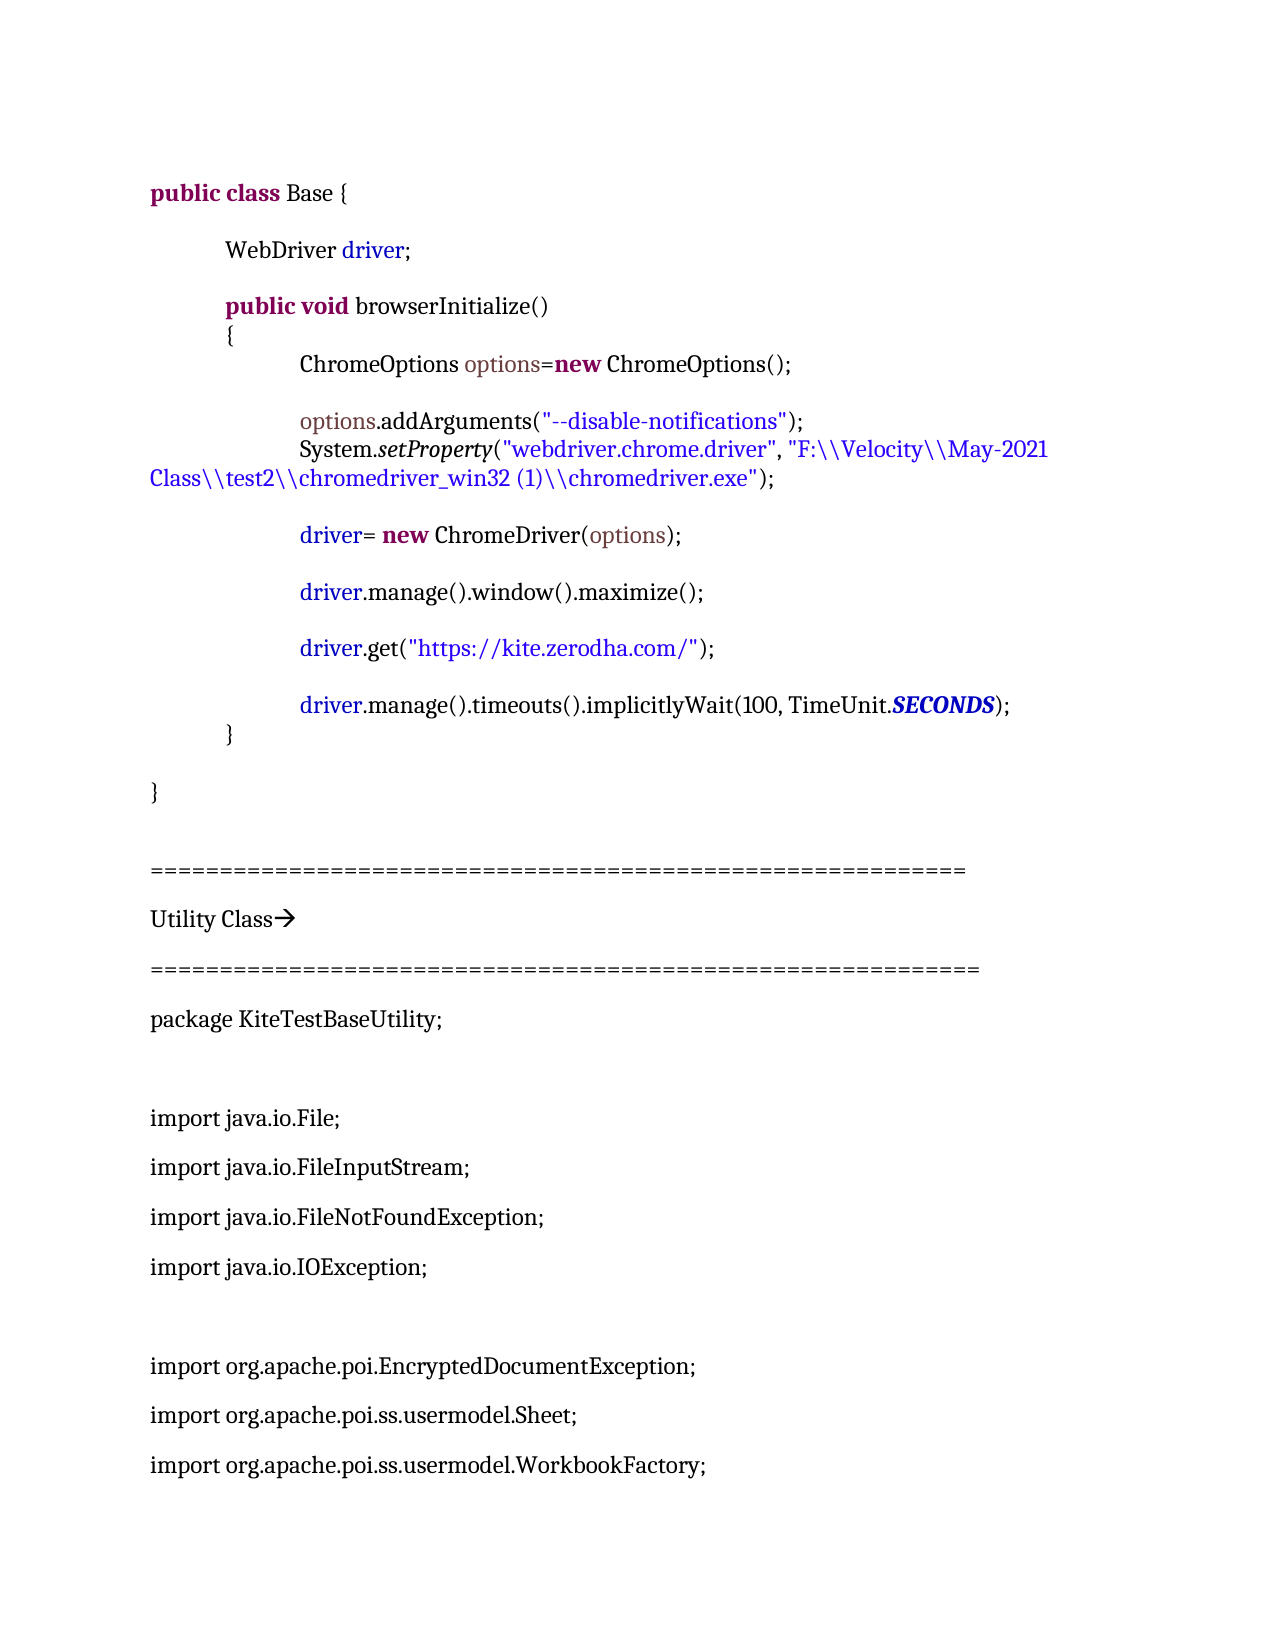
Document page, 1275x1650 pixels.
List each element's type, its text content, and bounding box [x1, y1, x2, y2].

text import java.io.File; [150, 1104, 1125, 1132]
text ============================================================ [150, 955, 1125, 984]
text public class Base { [150, 179, 1125, 207]
text } [150, 720, 1125, 749]
text } [150, 777, 1125, 806]
text driver.manage().window().maximize(); [150, 578, 1125, 606]
text import java.io.FileInputStream; [150, 1153, 1125, 1182]
text package KiteTestBaseUtility; [150, 1004, 1125, 1033]
text driver.manage().timeouts().implicitlyWait(100, TimeUnit.SECONDS); [150, 691, 1125, 720]
text import org.apache.poi.EncryptedDocumentException; [150, 1352, 1125, 1380]
text import java.io.IOException; [150, 1252, 1125, 1281]
text driver= new ChromeDriver(options); [150, 521, 1125, 549]
text ChromeOptions options=new ChromeOptions(); [150, 350, 1125, 378]
text import org.apache.poi.ss.usermodel.Sheet; [150, 1401, 1125, 1430]
text public void browserInitialize() [150, 292, 1125, 321]
text WebDriver driver; [150, 236, 1125, 264]
text driver.get("https://kite.zerodha.com/"); [150, 634, 1125, 663]
text Utility Class [150, 905, 1125, 934]
text { [150, 321, 1125, 350]
text import org.apache.poi.ss.usermodel.WorkbookFactory; [150, 1451, 1125, 1479]
text options.addArguments("--disable-notifications"); [150, 407, 1125, 435]
text import java.io.FileNotFoundException; [150, 1203, 1125, 1232]
text =========================================================== [150, 856, 1125, 884]
text System.setProperty("webdriver.chrome.driver", "F:\\Velocity\\May-2021 Class\\test2\\chromedriver_win32 (1)\\chromedriver.exe"); [150, 435, 1125, 493]
